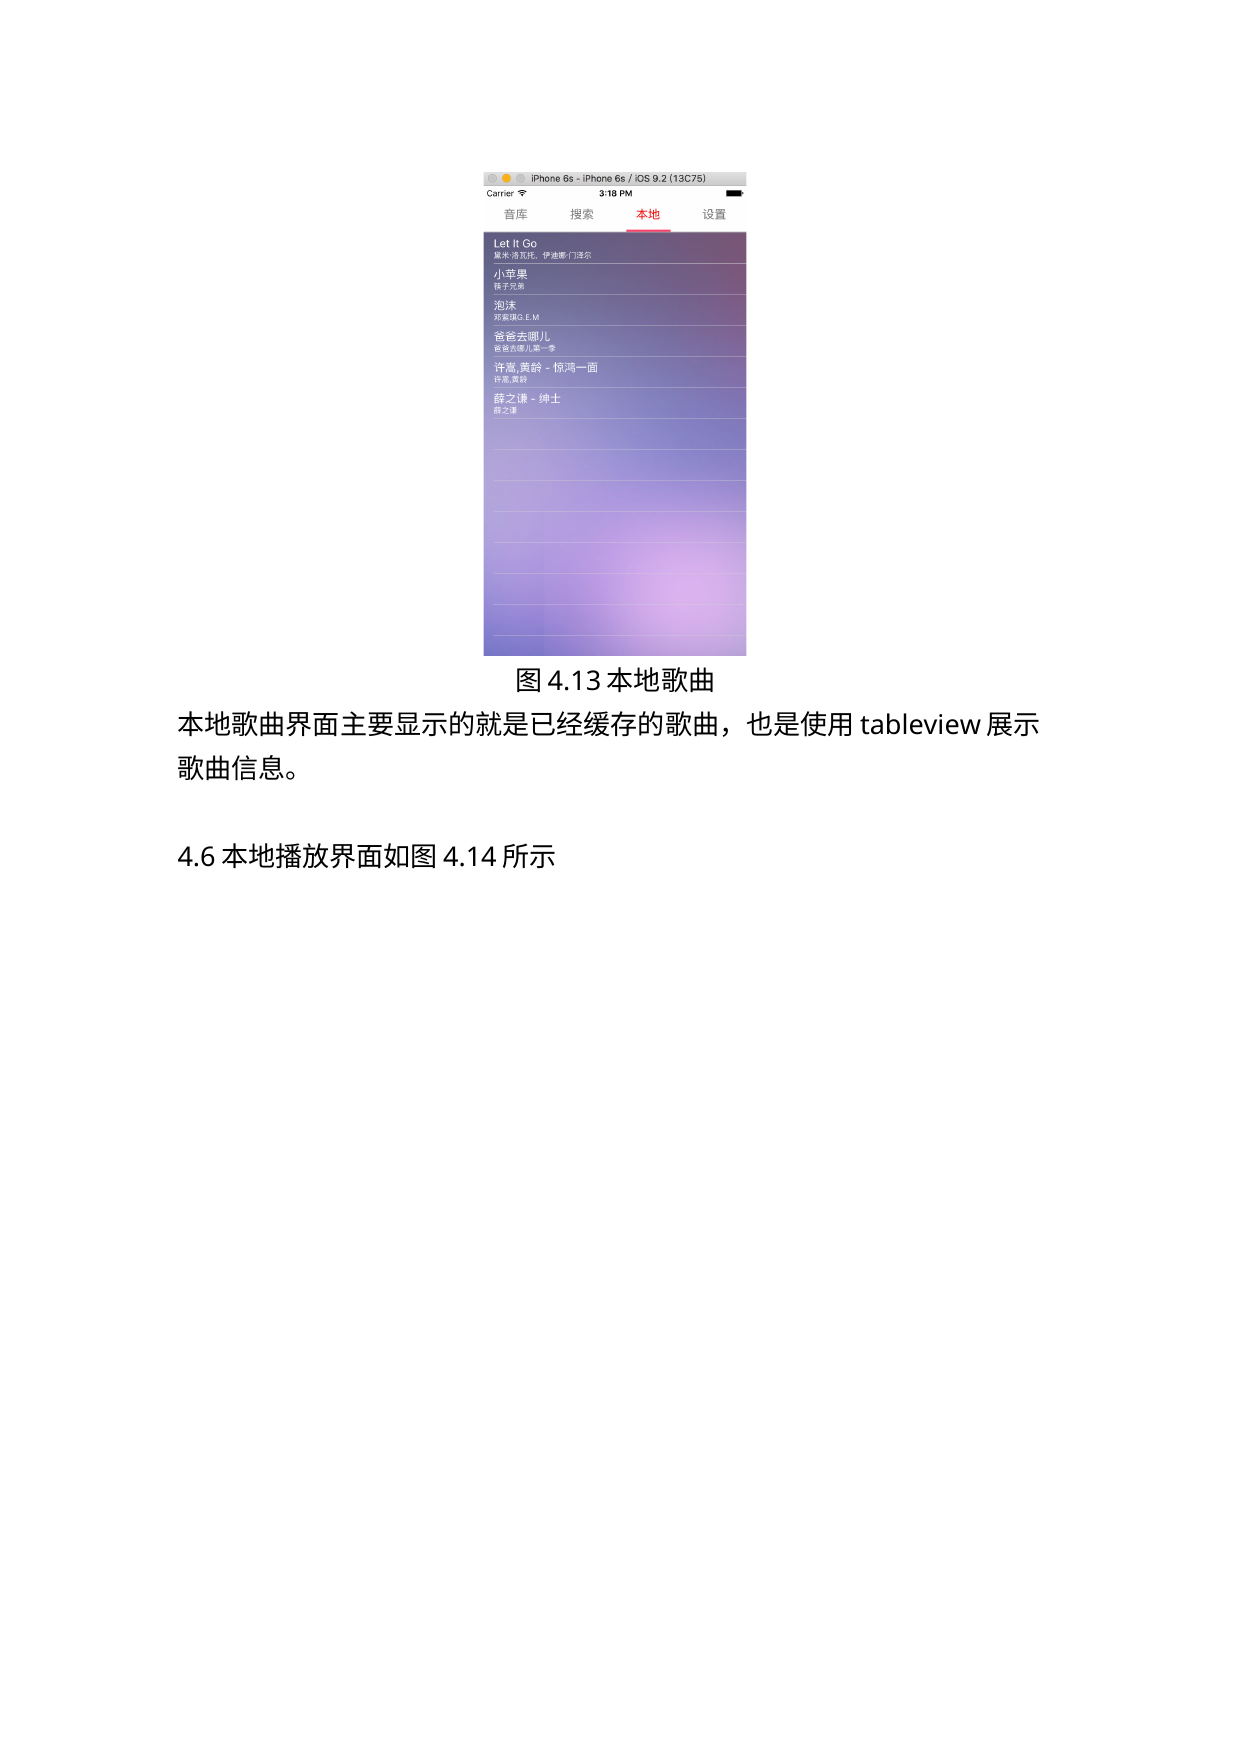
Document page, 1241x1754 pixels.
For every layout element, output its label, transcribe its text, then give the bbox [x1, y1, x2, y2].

picture [483, 172, 747, 656]
text 4.6本地播放界面如图4.14所示 [177, 833, 1053, 877]
text 本地歌曲界面主要显示的就是已经缓存的歌曲，也是使用tableview展示歌曲信息。 [177, 701, 1053, 789]
text 图4.13本地歌曲 [177, 657, 1053, 701]
